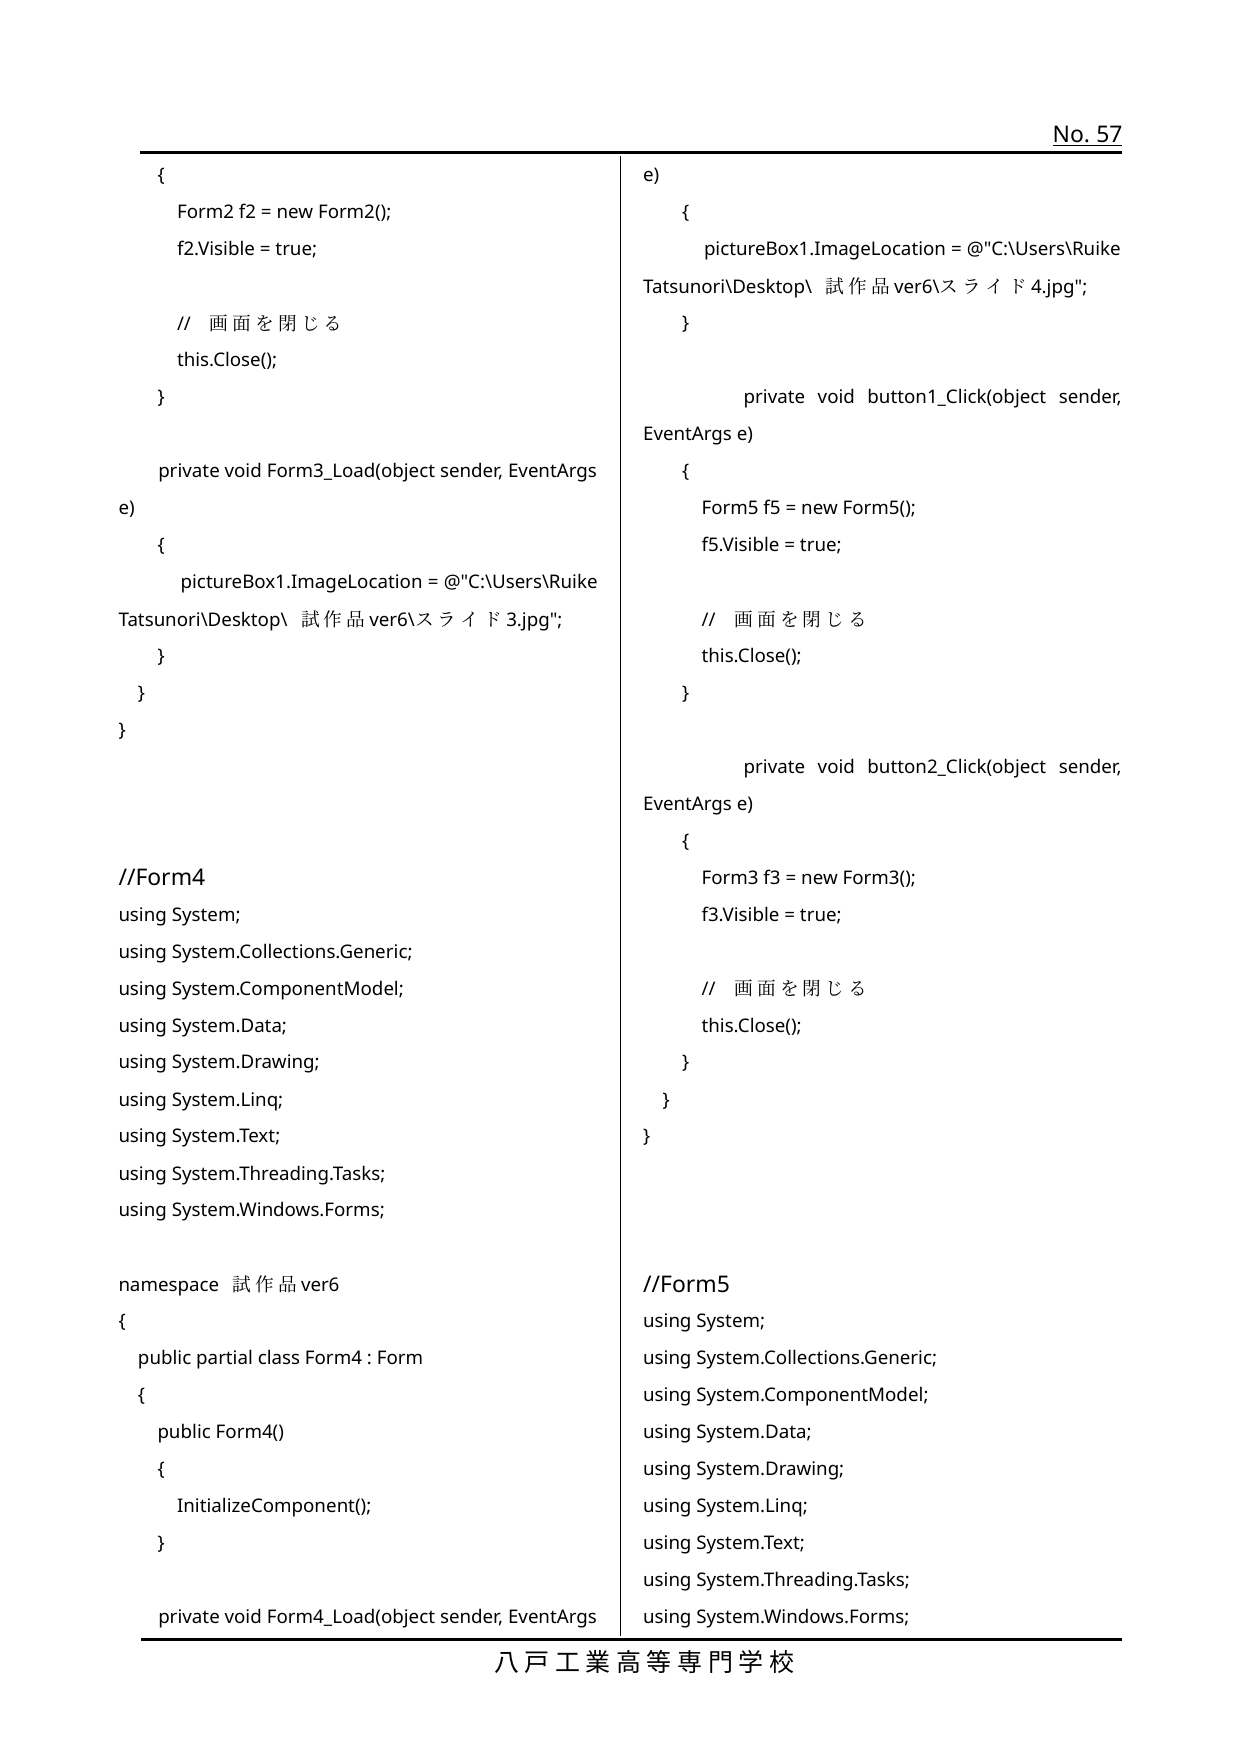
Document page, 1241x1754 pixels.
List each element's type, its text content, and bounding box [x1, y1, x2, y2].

text using System.Drawing; [642, 1450, 1122, 1487]
text Form5 f5 = new Form5(); [642, 488, 1122, 525]
text } [642, 1117, 1122, 1154]
text using System; [642, 1302, 1122, 1339]
text { [118, 156, 598, 193]
text using System.Collections.Generic; [642, 1339, 1122, 1376]
text using System.Linq; [642, 1487, 1122, 1524]
text Form3 f3 = new Form3(); [642, 858, 1122, 895]
text pictureBox1.ImageLocation = @"C:\Users\Ruike Tatsunori\Desktop\試作品ver6\スライド3.jpg"; [118, 562, 598, 636]
text { [118, 1376, 598, 1413]
text } [642, 1080, 1122, 1117]
text using System.Text; [642, 1524, 1122, 1561]
text //画面を閉じる [642, 599, 1122, 636]
text using System.Data; [642, 1413, 1122, 1450]
text public partial class Form4 : Form [118, 1339, 598, 1376]
text using System.Collections.Generic; [118, 932, 598, 969]
text pictureBox1.ImageLocation = @"C:\Users\Ruike Tatsunori\Desktop\試作品ver6\スライド4.jpg"; [642, 229, 1122, 303]
text using System.Data; [118, 1006, 598, 1043]
text Form2 f2 = new Form2(); [118, 193, 598, 229]
text using System; [118, 895, 598, 932]
text } [642, 303, 1122, 341]
text using System.Windows.Forms; [118, 1191, 598, 1228]
text using System.Threading.Tasks; [118, 1154, 598, 1191]
text using System.ComponentModel; [118, 969, 598, 1006]
text private void button1_Click(object sender, EventArgs e) [642, 377, 1122, 451]
text namespace 試作品ver6 [118, 1265, 598, 1302]
text //Form5 [642, 1265, 1122, 1302]
text private void Form4_Load(object sender, EventArgs e) [642, 156, 1122, 193]
text this.Close(); [118, 341, 598, 377]
text } [118, 377, 598, 414]
text //画面を閉じる [642, 969, 1122, 1006]
text public Form4() [118, 1413, 598, 1450]
text f5.Visible = true; [642, 525, 1122, 562]
text { [118, 525, 598, 562]
text { [642, 451, 1122, 488]
text private void button2_Click(object sender, EventArgs e) [642, 747, 1122, 821]
text this.Close(); [642, 636, 1122, 673]
text } [642, 673, 1122, 710]
text { [118, 1302, 598, 1339]
text //Form4 [118, 858, 598, 895]
text using System.Drawing; [118, 1043, 598, 1080]
text //画面を閉じる [118, 303, 598, 341]
text this.Close(); [642, 1006, 1122, 1043]
text using System.Text; [118, 1117, 598, 1154]
text { [642, 193, 1122, 229]
text private void Form4_Load(object sender, EventArgs e) [118, 1598, 598, 1635]
text using System.Threading.Tasks; [642, 1561, 1122, 1598]
text using System.Linq; [118, 1080, 598, 1117]
text using System.Windows.Forms; [642, 1598, 1122, 1635]
text f2.Visible = true; [118, 229, 598, 267]
text } [642, 1043, 1122, 1080]
text InitializeComponent(); [118, 1487, 598, 1524]
text } [118, 673, 598, 710]
text f3.Visible = true; [642, 895, 1122, 932]
text } [118, 636, 598, 673]
text } [118, 710, 598, 747]
text using System.ComponentModel; [642, 1376, 1122, 1413]
text { [642, 821, 1122, 858]
text private void Form3_Load(object sender, EventArgs e) [118, 451, 598, 525]
text } [118, 1524, 598, 1561]
text { [118, 1450, 598, 1487]
